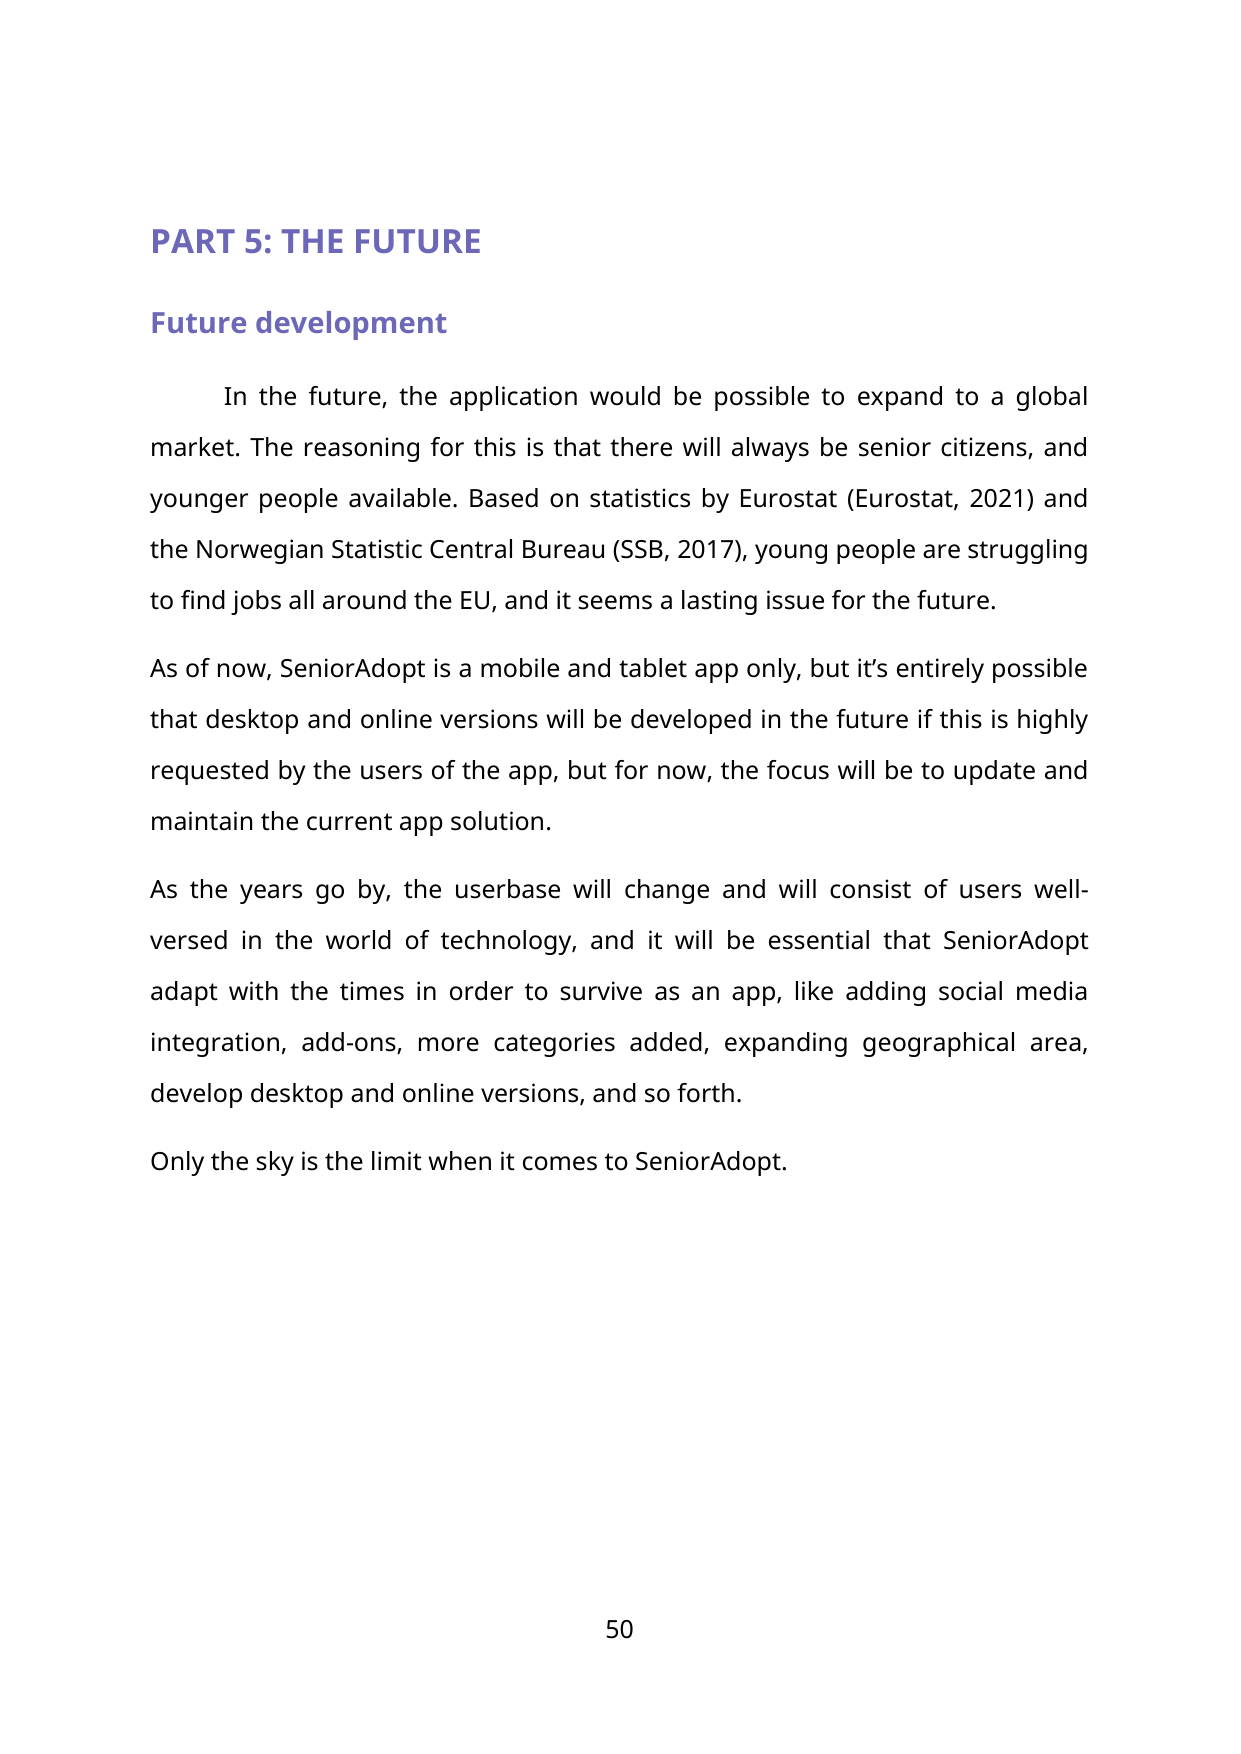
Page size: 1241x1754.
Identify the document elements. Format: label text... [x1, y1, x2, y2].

text Only the sky is the limit when it comes to SeniorAdopt. [150, 1143, 1090, 1177]
subtitle Future development [150, 302, 1090, 342]
text As of now, SeniorAdopt is a mobile and tablet app only, but it’s entirely possible that desktop and online versions will be developed in the future if this is highly requested by the users of the app, but for now, the focus will be to update and maintain the current app solution. [150, 651, 1090, 838]
subtitle PART 5: THE FUTURE [150, 218, 1090, 263]
text In the future, the application would be possible to expand to a global market. The reasoning for this is that there will always be senior citizens, and younger people available. Based on statistics by Eurostat (Eurostat, 2021) and the Norwegian Statistic Central Bureau (SSB, 2017), young people are struggling to find jobs all around the EU, and it seems a lasting issue for the future. [150, 379, 1090, 617]
text As the years go by, the userbase will change and will consist of users well-versed in the world of technology, and it will be essential that SeniorAdopt adapt with the times in order to survive as an app, like adding social media integration, add-ons, more categories added, expanding geographical area, develop desktop and online versions, and so forth. [150, 871, 1090, 1109]
